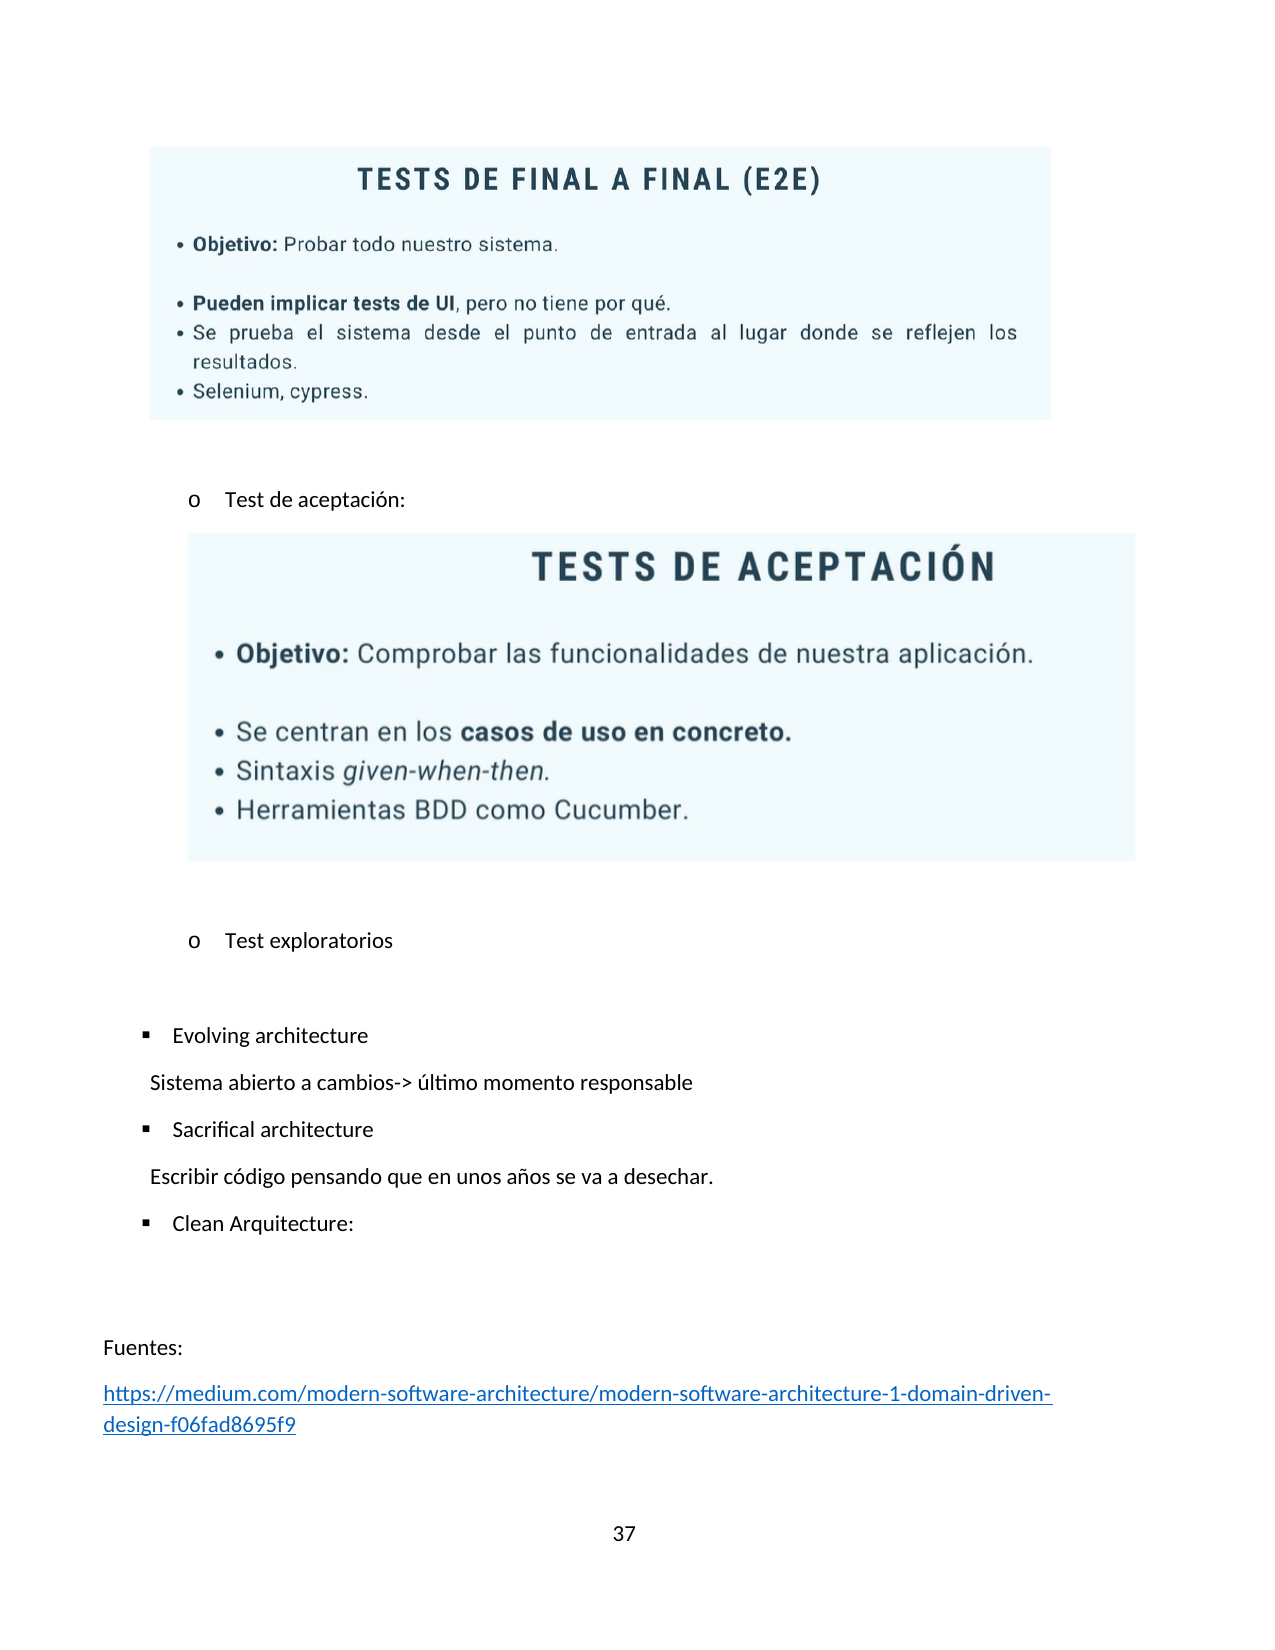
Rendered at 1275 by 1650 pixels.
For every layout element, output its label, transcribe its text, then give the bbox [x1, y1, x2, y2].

list Clean Arquitecture: [141, 1209, 1098, 1237]
list Test de aceptación: [187, 485, 1098, 514]
text Sistema abierto a cambios-> último momento responsable [150, 1068, 1098, 1096]
list Test exploratorios [187, 926, 1098, 955]
list Sacrifical architecture [141, 1115, 1098, 1143]
picture [150, 147, 1052, 420]
text https://medium.com/modern-software-architecture/modern-software-architecture-1-domain-driven-design-f06fad8695f9 [103, 1379, 1098, 1438]
text Escribir código pensando que en unos años se va a desechar. [150, 1162, 1098, 1190]
text Fuentes: [103, 1333, 1098, 1361]
list Evolving architecture [141, 1021, 1098, 1049]
picture [187, 533, 1136, 861]
